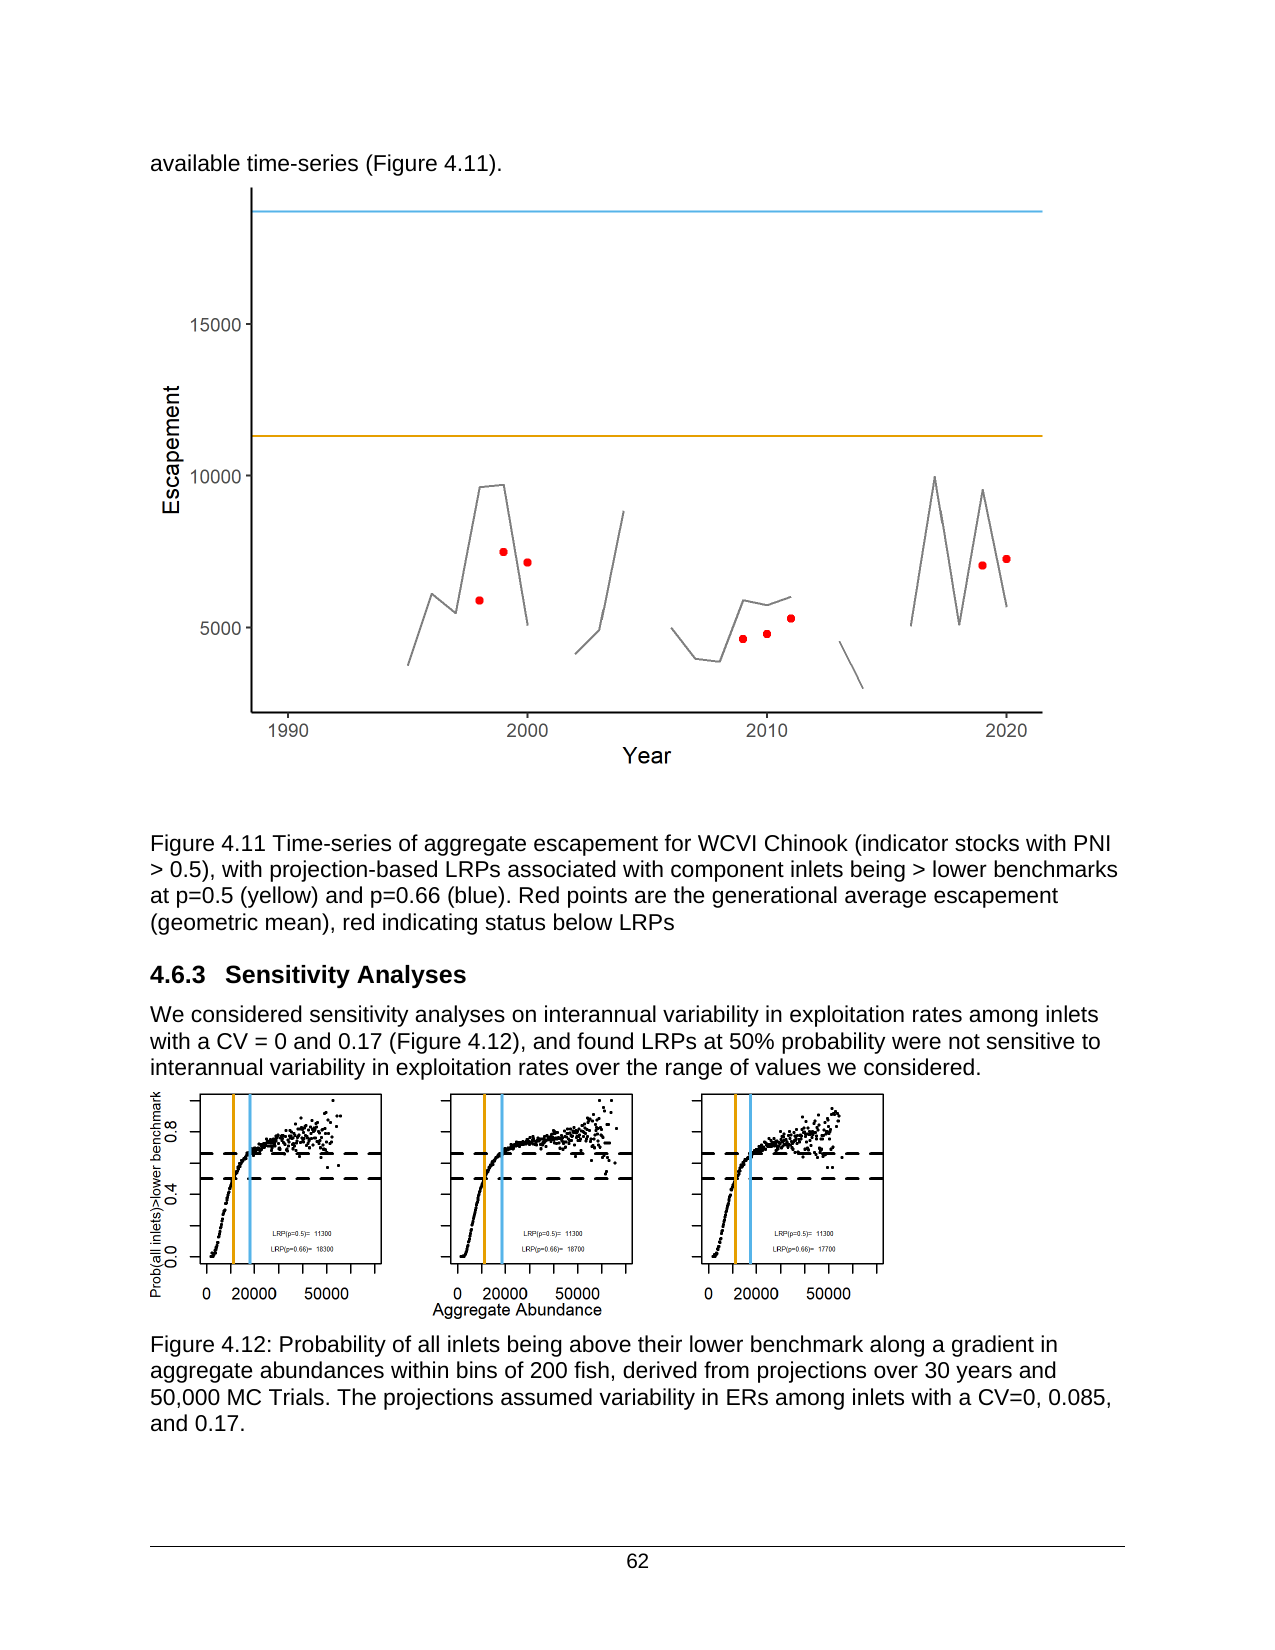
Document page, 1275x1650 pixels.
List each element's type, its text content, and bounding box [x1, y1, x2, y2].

picture [150, 1092, 903, 1319]
text Figure 4.12: Probability of all inlets being above their lower benchmark along a gradient in aggregate abundances within bins of 200 fish, derived from projections over 30 years and 50,000 MC Trials. The projections assumed variability in ERs among inlets with a CV=0, 0.085, and 0.17. [150, 1331, 1125, 1437]
text We considered sensitivity analyses on interannual variability in exploitation rates among inlets with a CV = 0 and 0.17 (Figure 4.12), and found LRPs at 50% probability were not sensitive to interannual variability in exploitation rates over the range of values we considered. [150, 1001, 1125, 1080]
picture [150, 176, 1053, 779]
subtitle 4.6.3 Sensitivity Analyses [150, 960, 1125, 989]
text Figure 4.11 Time-series of aggregate escapement for WCVI Chinook (indicator stocks with PNI > 0.5), with projection-based LRPs associated with component inlets being > lower benchmarks at p=0.5 (yellow) and p=0.66 (blue). Red points are the generational average escapement (geometric mean), red indicating status below LRPs [150, 830, 1125, 935]
